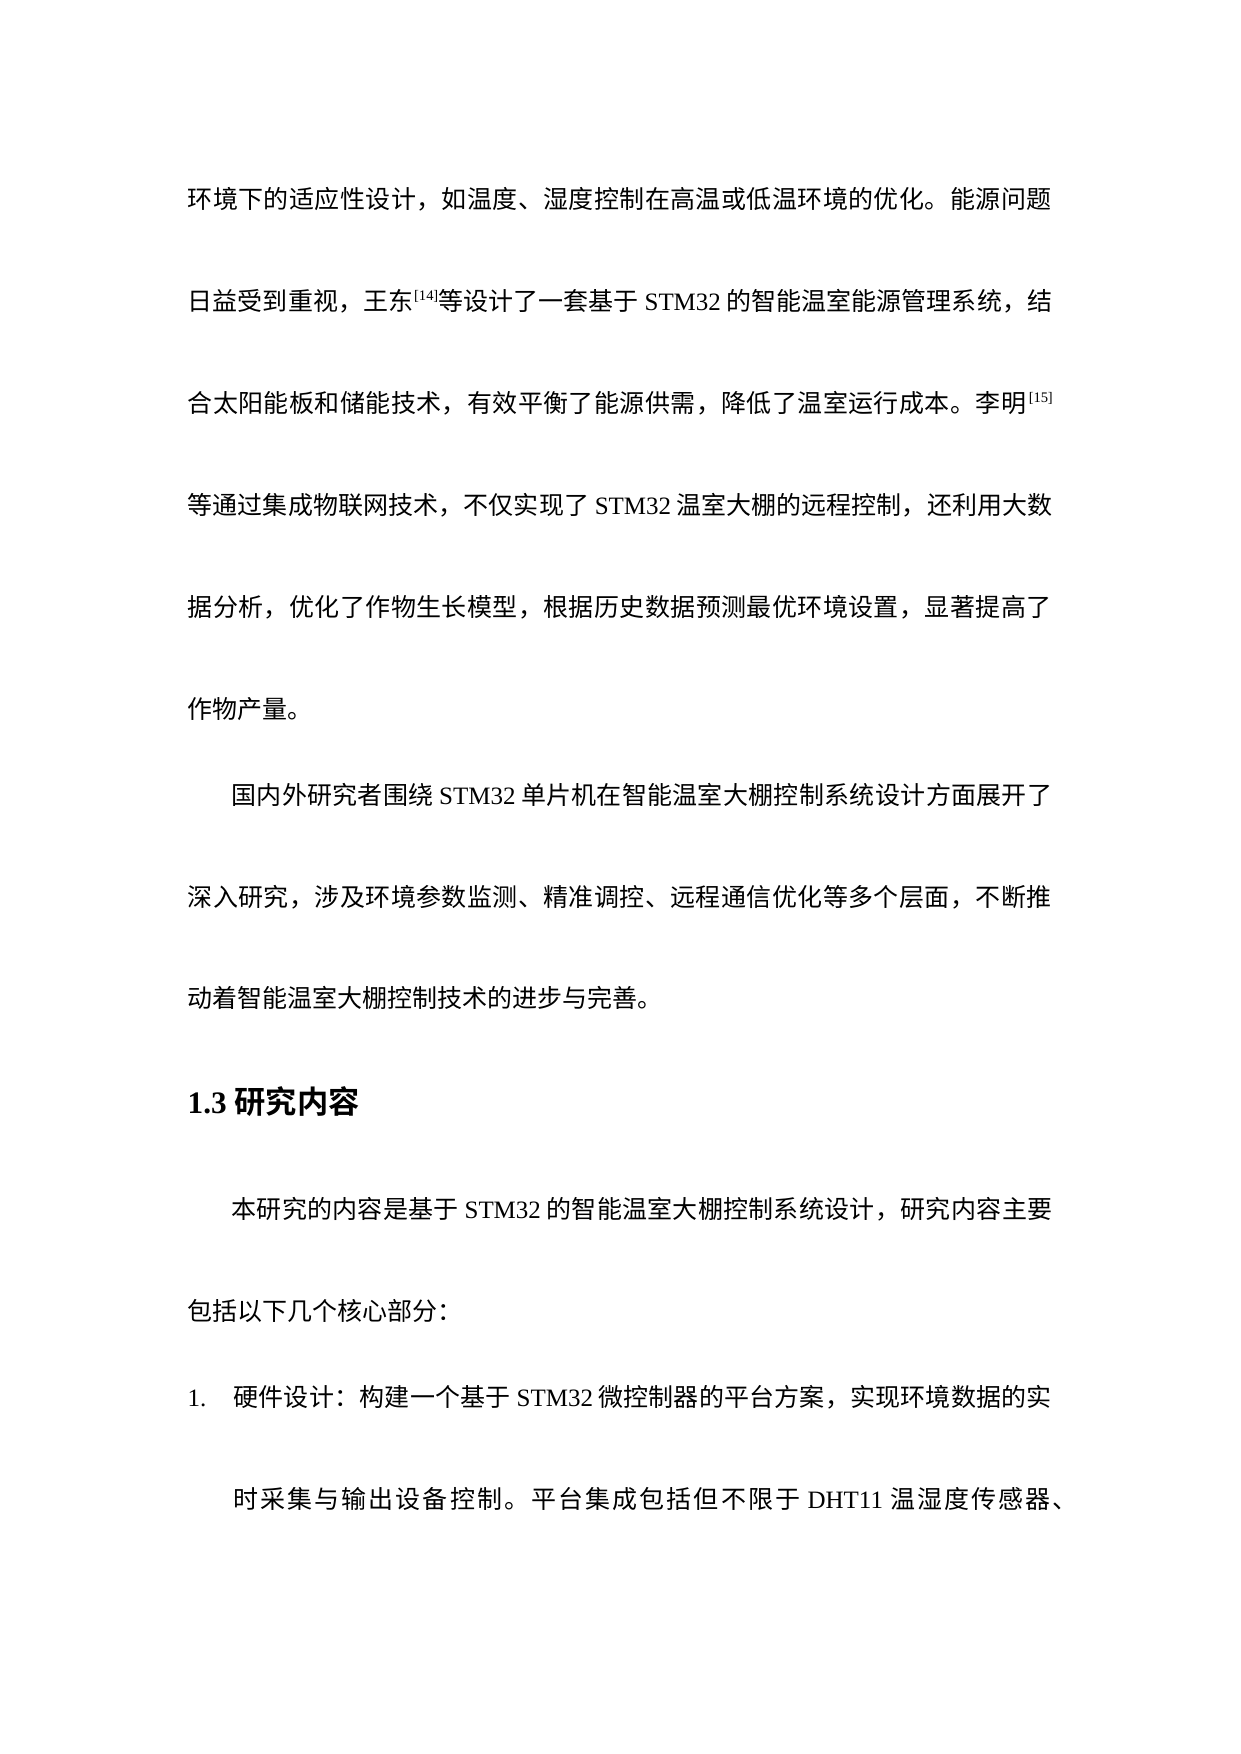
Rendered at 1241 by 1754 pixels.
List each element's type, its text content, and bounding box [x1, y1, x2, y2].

text 国内外研究者围绕STM32单片机在智能温室大棚控制系统设计方面展开了深入研究，涉及环境参数监测、精准调控、远程通信优化等多个层面，不断推动着智能温室大棚控制技术的进步与完善。 [187, 759, 1053, 1031]
text 本研究的内容是基于STM32的智能温室大棚控制系统设计，研究内容主要包括以下几个核心部分： [187, 1173, 1053, 1343]
text 1.3 研究内容 [187, 1066, 1053, 1134]
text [187, 164, 1053, 741]
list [187, 1361, 1053, 1531]
